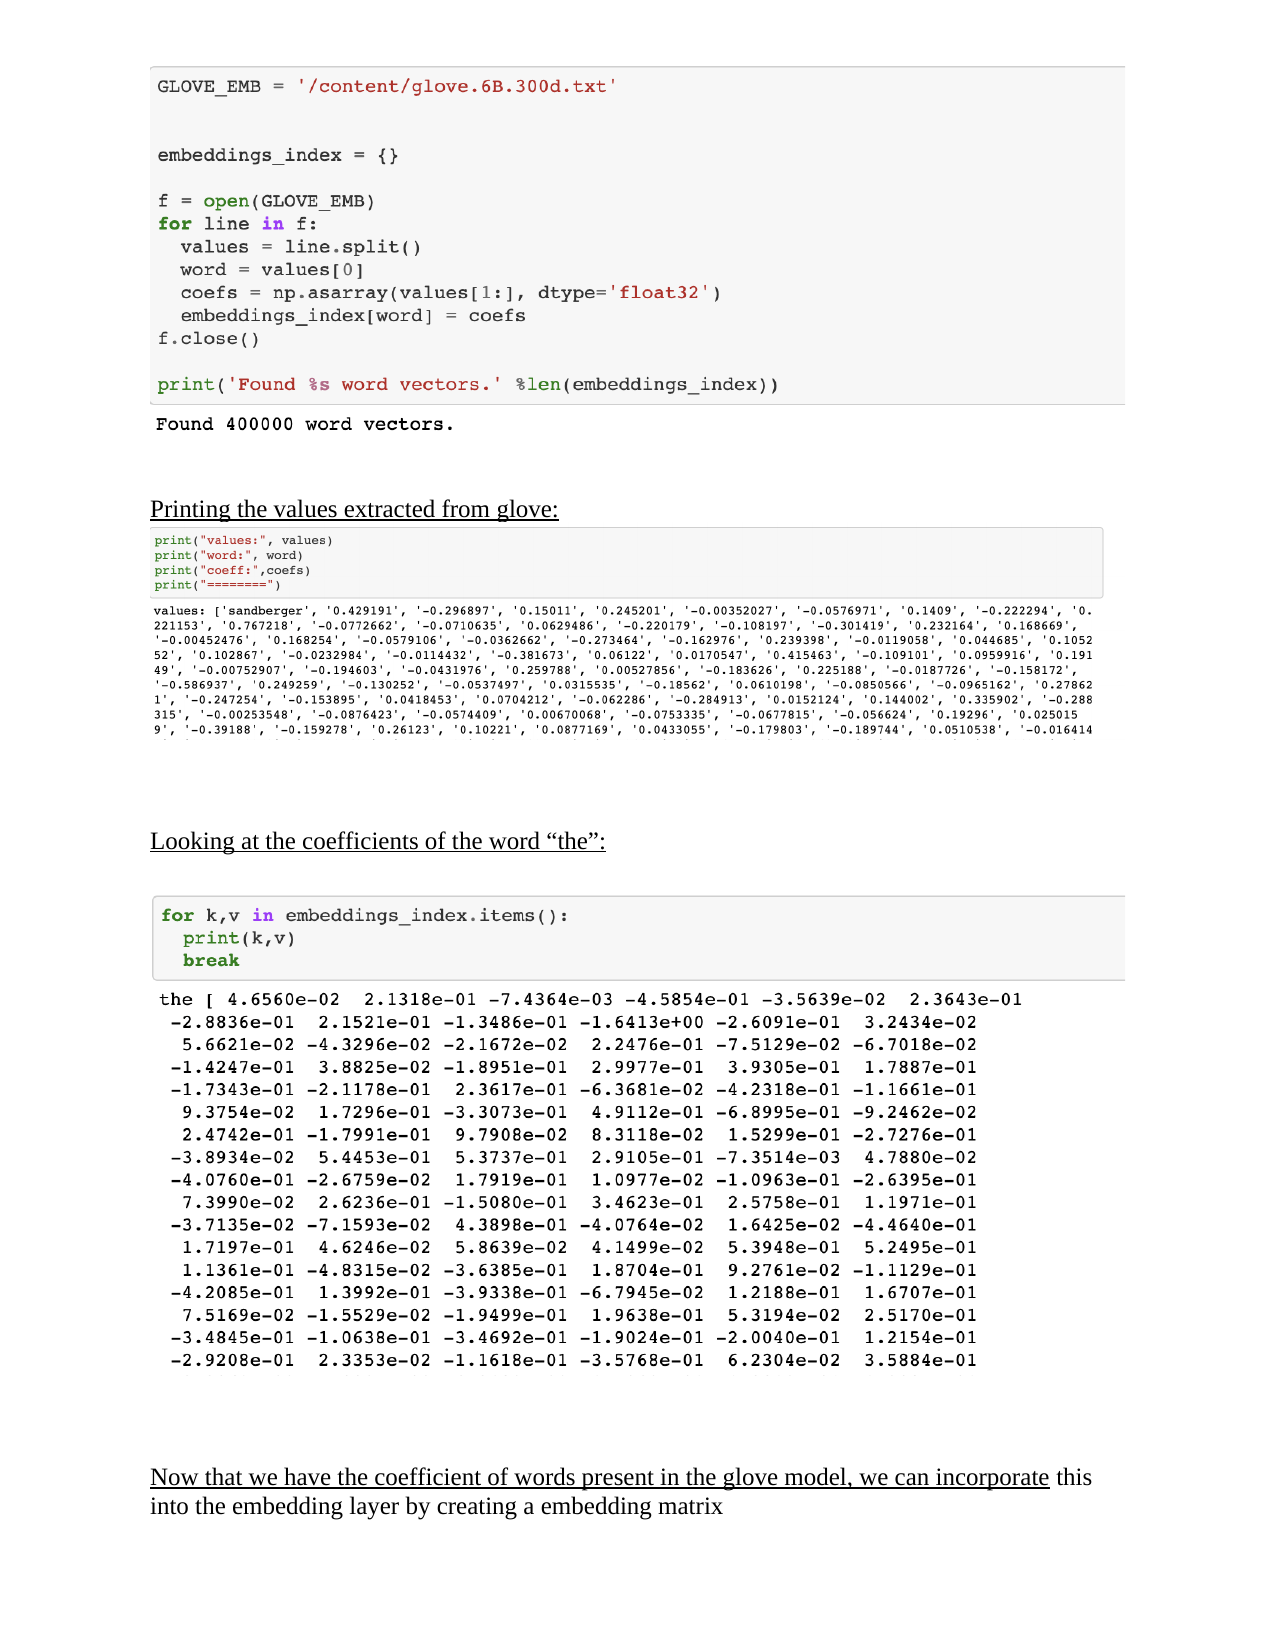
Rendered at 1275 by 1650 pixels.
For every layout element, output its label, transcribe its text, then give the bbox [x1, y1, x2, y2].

picture [150, 883, 1125, 1376]
text Printing the values extracted from glove: [150, 494, 1125, 522]
picture [150, 522, 1125, 740]
text Looking at the coefficients of the word “the”: [150, 826, 1125, 854]
picture [150, 61, 1125, 437]
list Now that we have the coefficient of words present in the glove model, we can incorporate this into the embedding layer by creating a embedding matrix [150, 1462, 1125, 1520]
